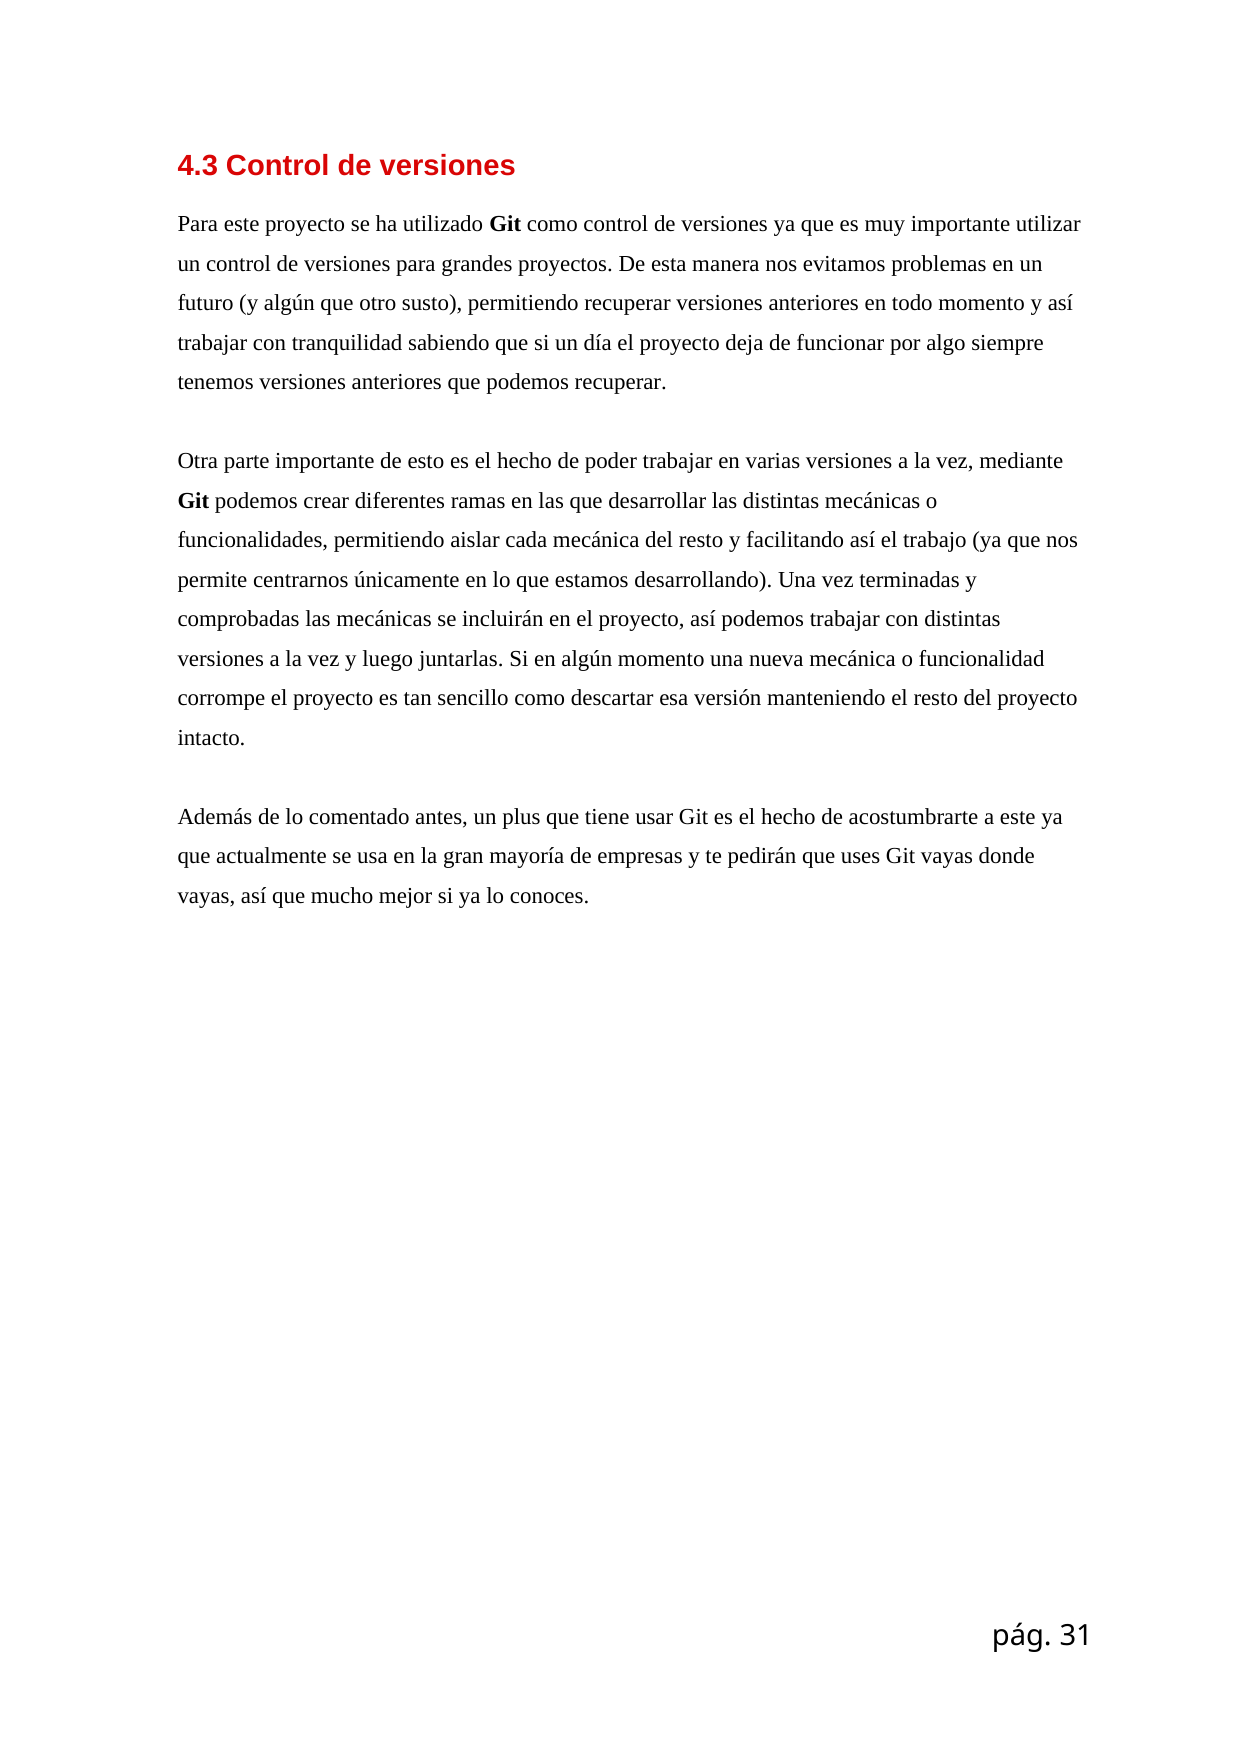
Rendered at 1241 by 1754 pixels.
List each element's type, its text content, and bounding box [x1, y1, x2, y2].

text Para este proyecto se ha utilizado Git como control de versiones ya que es muy importante utilizar un control de versiones para grandes proyectos. De esta manera nos evitamos problemas en un futuro (y algún que otro susto), permitiendo recuperar versiones anteriores en todo momento y así trabajar con tranquilidad sabiendo que si un día el proyecto deja de funcionar por algo siempre tenemos versiones anteriores que podemos recuperar. [177, 211, 1092, 395]
text Además de lo comentado antes, un plus que tiene usar Git es el hecho de acostumbrarte a este ya que actualmente se usa en la gran mayoría de empresas y te pedirán que uses Git vayas donde vayas, así que mucho mejor si ya lo conoces. [177, 803, 1092, 908]
subtitle 4.3 Control de versiones [177, 148, 1092, 181]
text Otra parte importante de esto es el hecho de poder trabajar en varias versiones a la vez, mediante Git podemos crear diferentes ramas en las que desarrollar las distintas mecánicas o funcionalidades, permitiendo aislar cada mecánica del resto y facilitando así el trabajo (ya que nos permite centrarnos únicamente en lo que estamos desarrollando). Una vez terminadas y comprobadas las mecánicas se incluirán en el proyecto, así podemos trabajar con distintas versiones a la vez y luego juntarlas. Si en algún momento una nueva mecánica o funcionalidad corrompe el proyecto es tan sencillo como descartar esa versión manteniendo el resto del proyecto intacto. [177, 447, 1092, 750]
